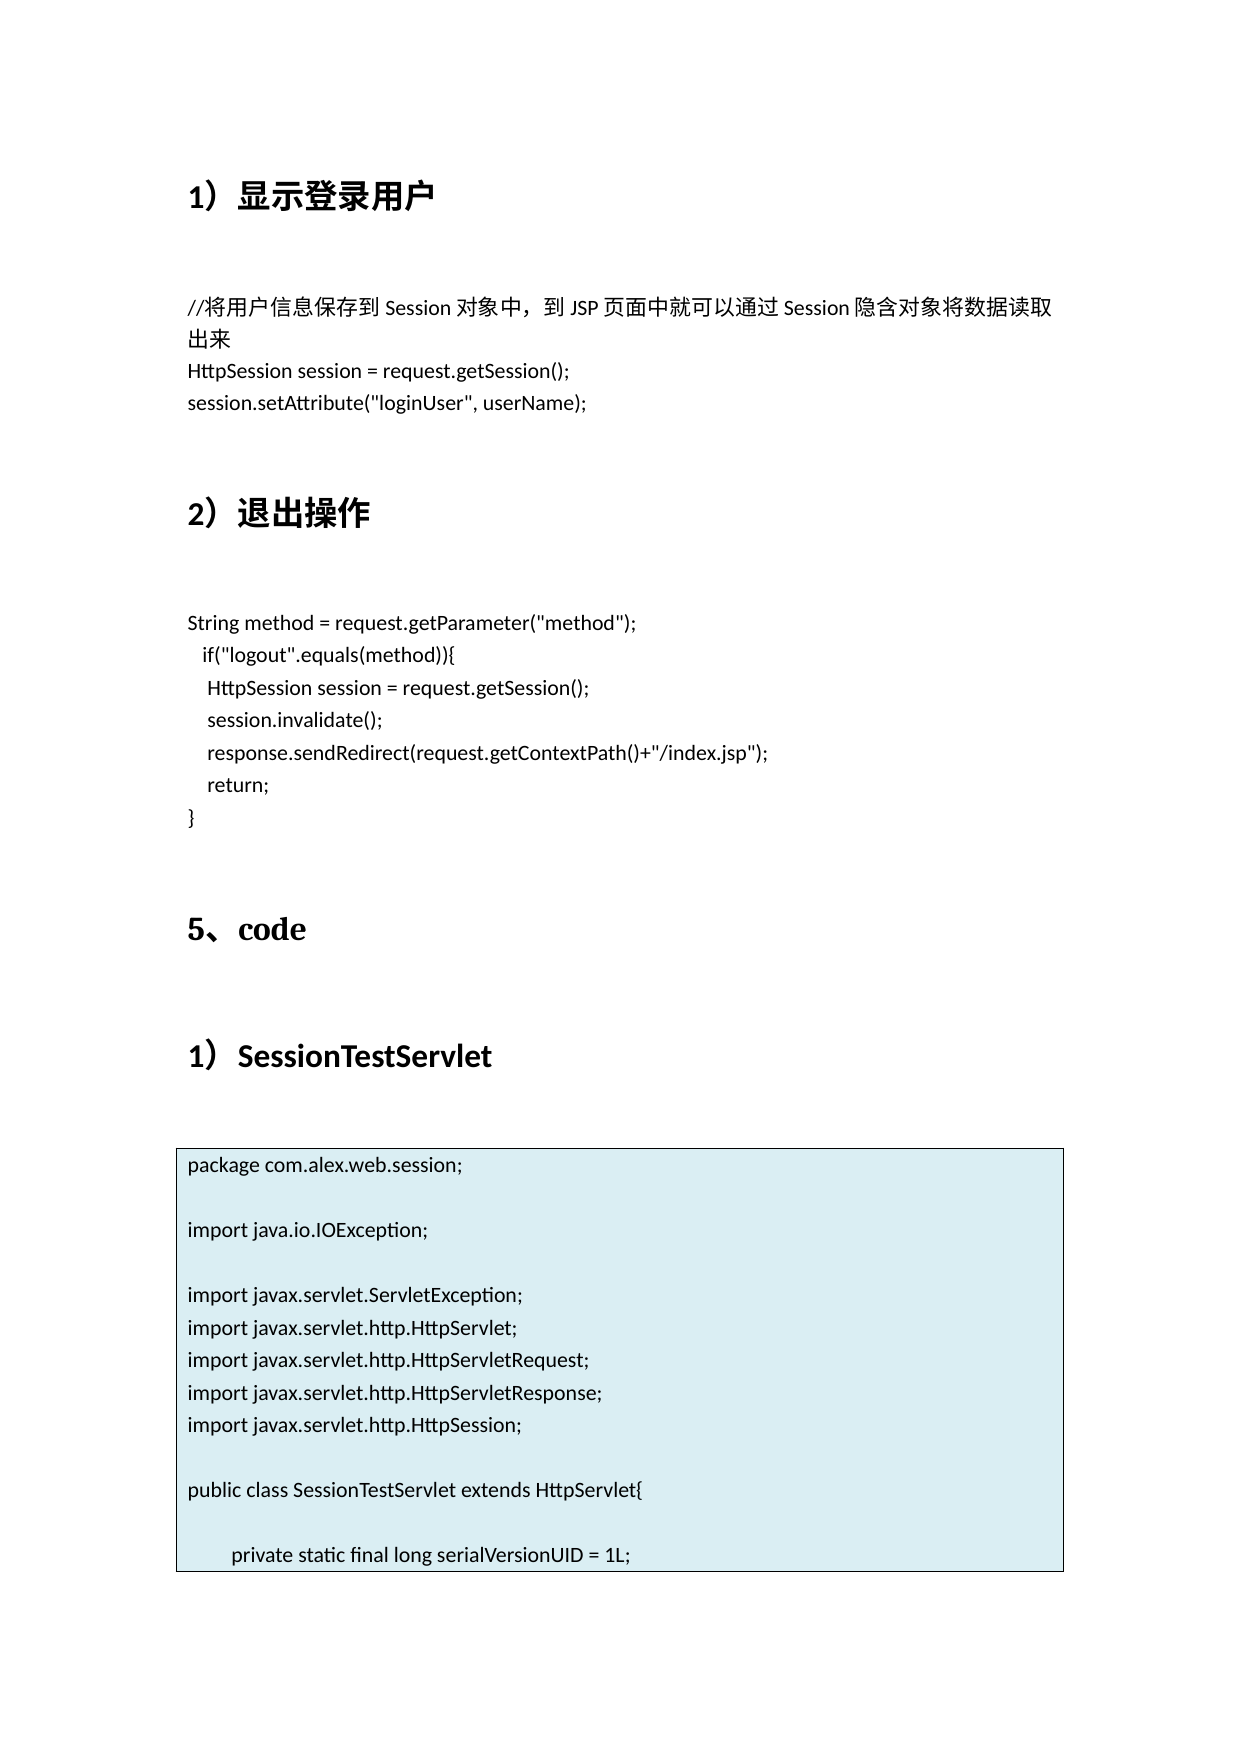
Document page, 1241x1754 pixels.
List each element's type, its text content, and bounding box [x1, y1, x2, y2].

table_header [177, 1149, 1063, 1571]
text HttpSession session = request.getSession(); [187, 354, 1053, 387]
subtitle 1）显示登录用户 [187, 162, 1053, 227]
text response.sendRedirect(request.getContextPath()+"/index.jsp"); [187, 736, 1053, 768]
subtitle 2）退出操作 [187, 479, 1053, 544]
text session.invalidate(); [187, 703, 1053, 736]
subtitle 1）SessionTestServlet [187, 1020, 1053, 1085]
text session.setAttribute("loginUser", userName); [187, 387, 1053, 419]
text HttpSession session = request.getSession(); [187, 671, 1053, 703]
text if("logout".equals(method)){ [187, 638, 1053, 671]
subtitle 5、code [187, 893, 1053, 958]
text String method = request.getParameter("method"); [187, 606, 1053, 638]
text } [187, 801, 1053, 833]
text //将用户信息保存到Session对象中，到JSP页面中就可以通过Session隐含对象将数据读取出来 [187, 289, 1053, 354]
text return; [187, 768, 1053, 801]
